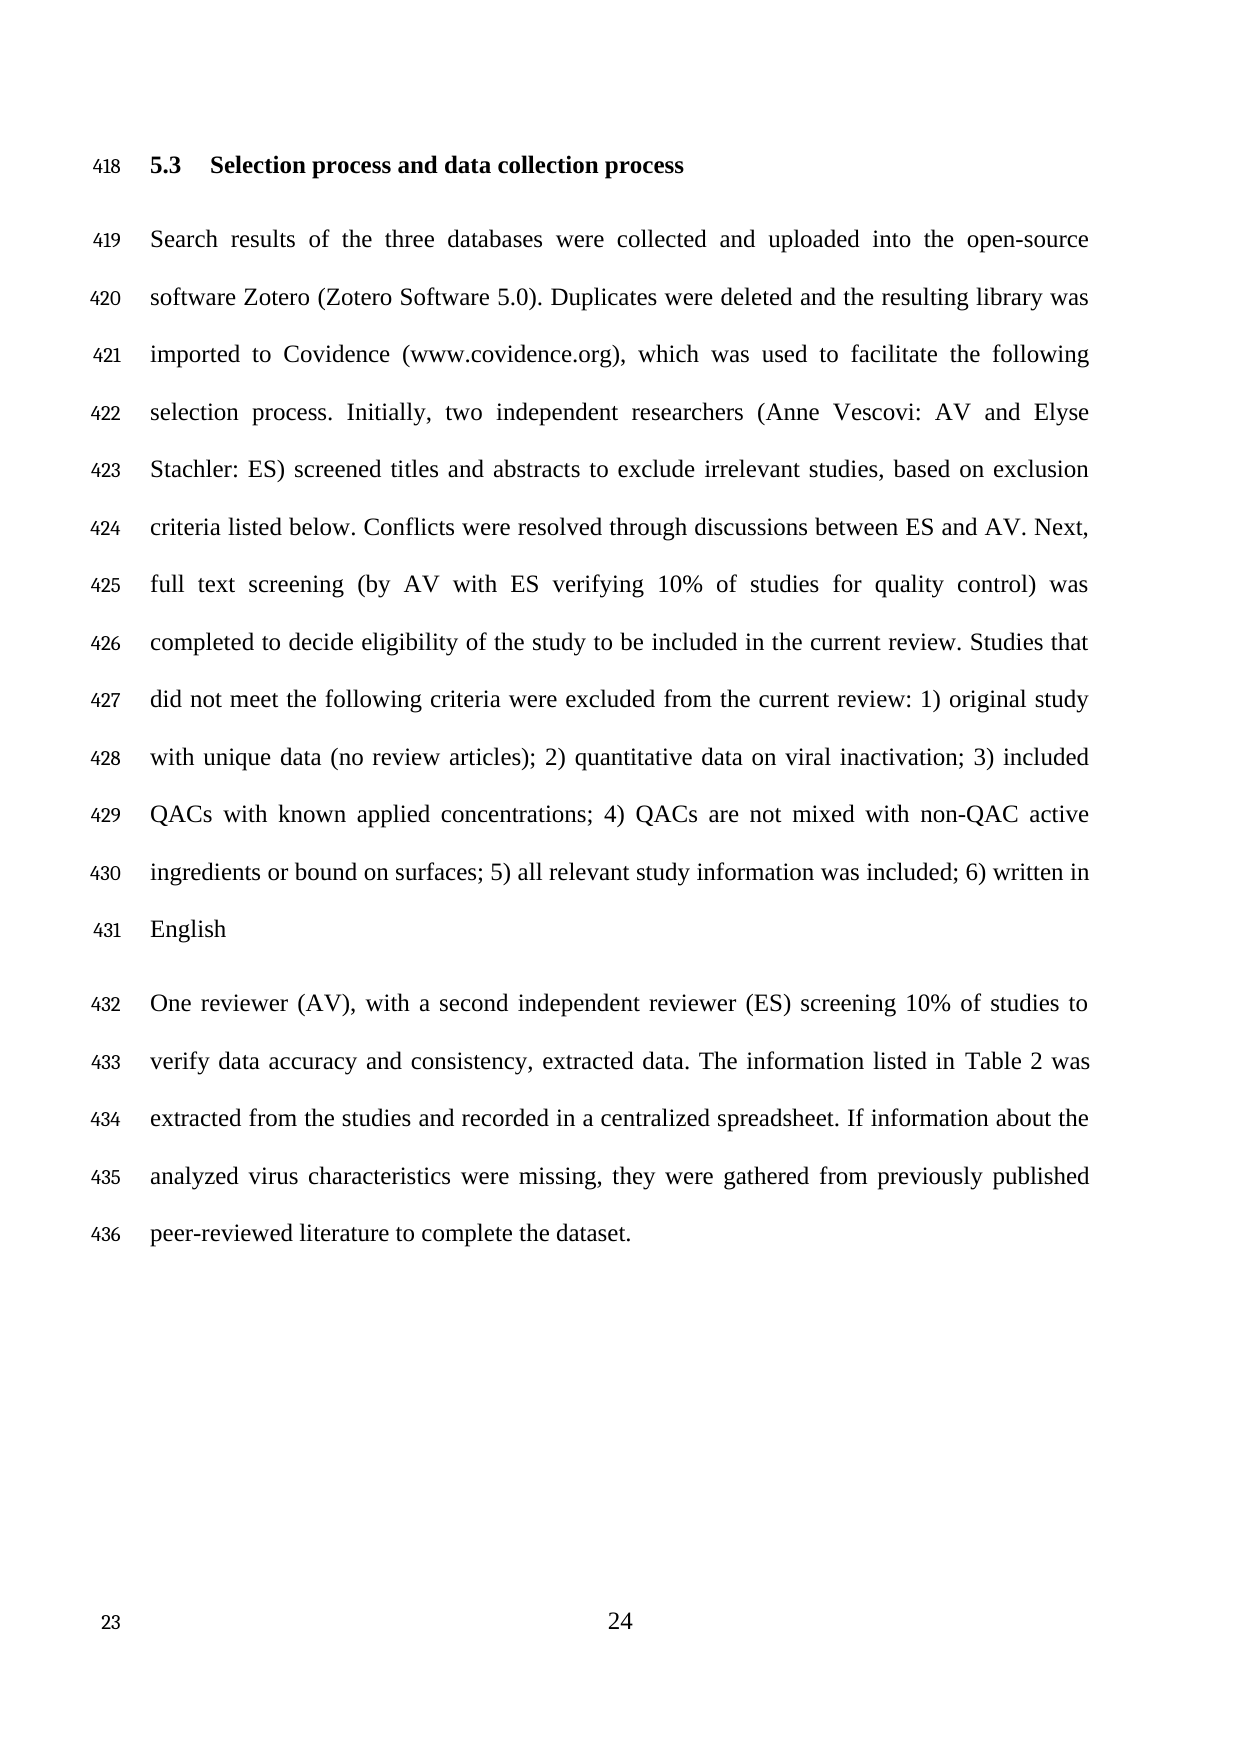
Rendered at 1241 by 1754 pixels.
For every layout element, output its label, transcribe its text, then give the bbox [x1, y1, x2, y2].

text One reviewer (AV), with a second independent reviewer (ES) screening 10% of studies to verify data accuracy and consistency, extracted data. The information listed in Table 2 was extracted from the studies and recorded in a centralized spreadsheet. If information about the analyzed virus characteristics were missing, they were gathered from previously published peer-reviewed literature to complete the dataset. [150, 988, 1090, 1247]
text Search results of the three databases were collected and uploaded into the open-source software Zotero (Zotero Software 5.0). Duplicates were deleted and the resulting library was imported to Covidence (www.covidence.org), which was used to facilitate the following selection process. Initially, two independent researchers (Anne Vescovi: AV and Elyse Stachler: ES) screened titles and abstracts to exclude irrelevant studies, based on exclusion criteria listed below. Conflicts were resolved through discussions between ES and AV. Next, full text screening (by AV with ES verifying 10% of studies for quality control) was completed to decide eligibility of the study to be included in the current review. Studies that did not meet the following criteria were excluded from the current review: 1) original study with unique data (no review articles); 2) quantitative data on viral inactivation; 3) included QACs with known applied concentrations; 4) QACs are not mixed with non-QAC active ingredients or bound on surfaces; 5) all relevant study information was included; 6) written in English [150, 224, 1090, 943]
subtitle Selection process and data collection process [150, 150, 1090, 179]
